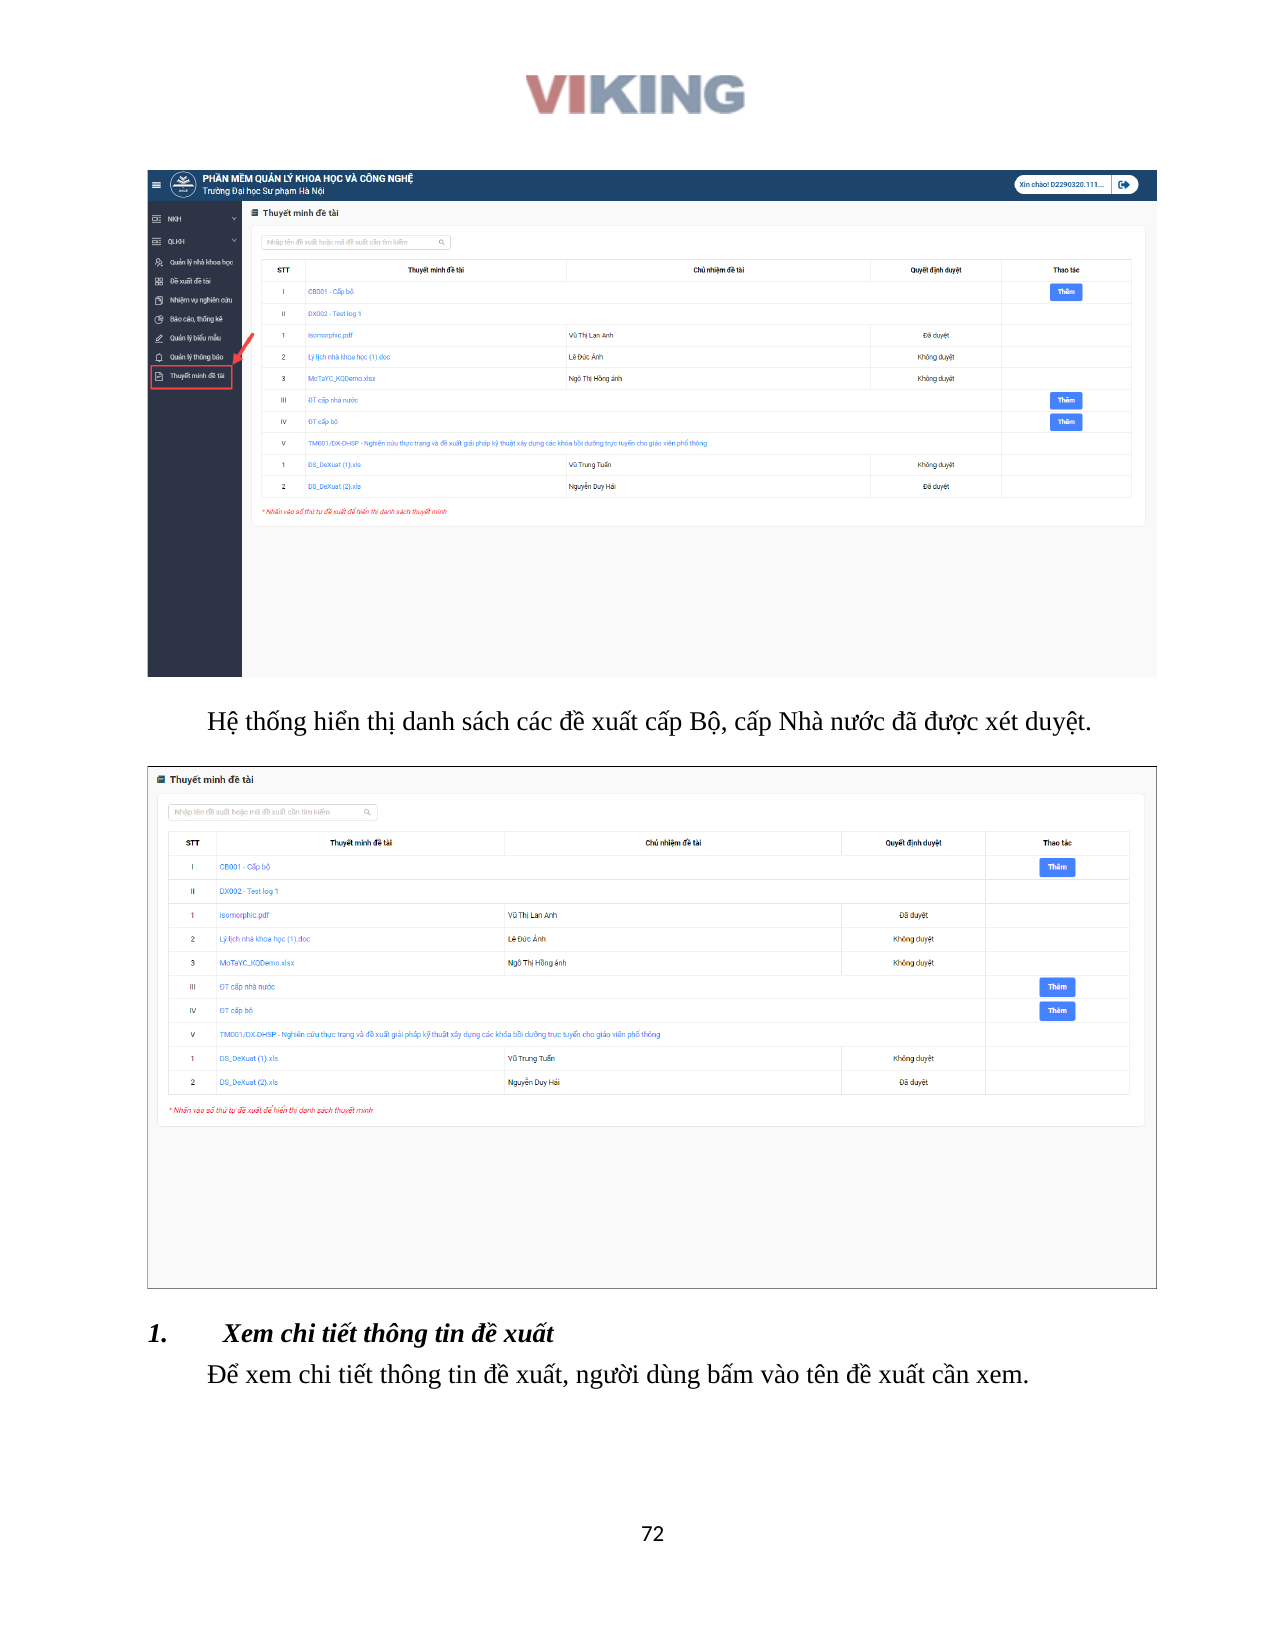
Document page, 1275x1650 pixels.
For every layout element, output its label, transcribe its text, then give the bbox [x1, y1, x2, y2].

subtitle Xem chi tiết thông tin đề xuất [148, 1317, 1157, 1348]
text Để xem chi tiết thông tin đề xuất, người dùng bấm vào tên đề xuất cần xem. [148, 1358, 1157, 1389]
list Hệ thống hiển thị danh sách các đề xuất cấp Bộ, cấp Nhà nước đã được xét duyệt. [148, 705, 1157, 737]
picture [147, 170, 1157, 677]
picture [525, 75, 745, 114]
picture [147, 766, 1157, 1289]
